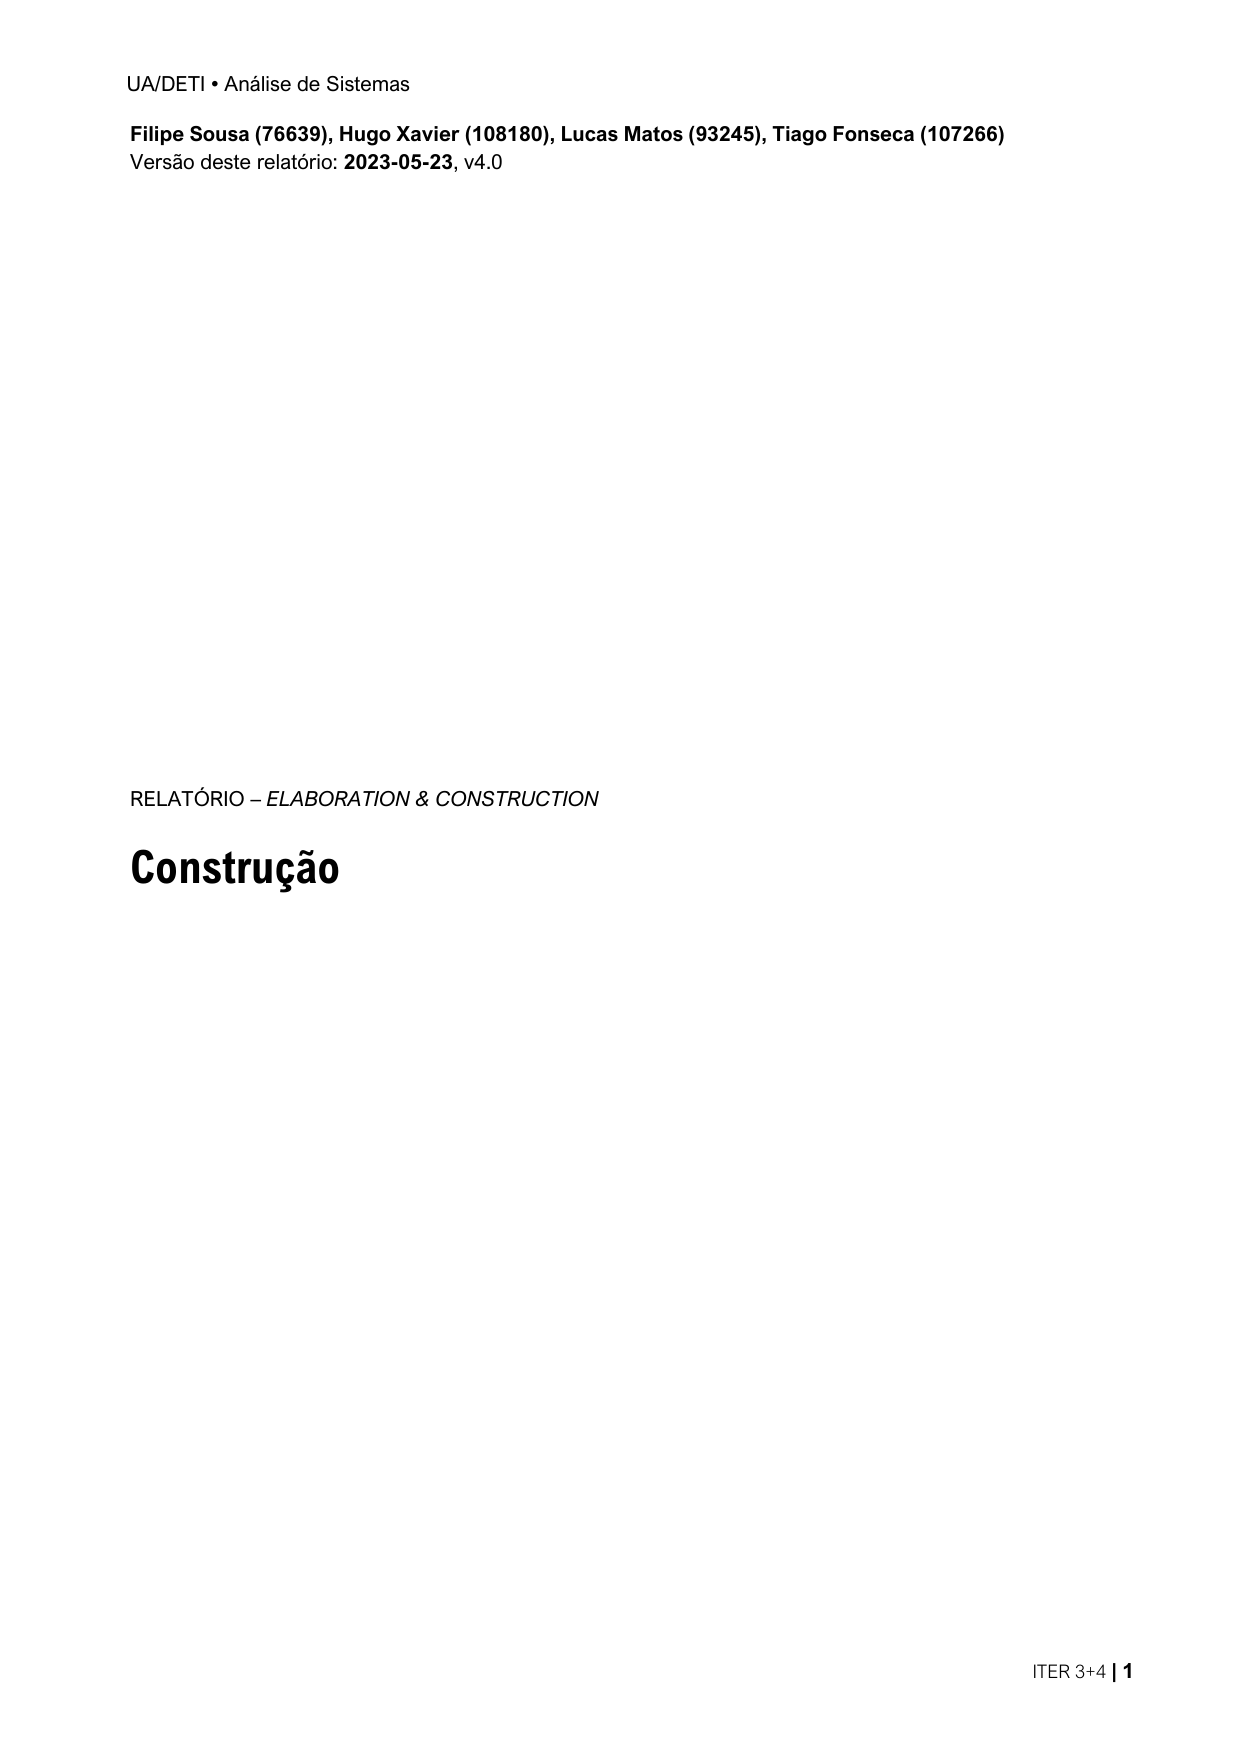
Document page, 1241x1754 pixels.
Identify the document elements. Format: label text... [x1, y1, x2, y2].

text Filipe Sousa (76639), Hugo Xavier (108180), Lucas Matos (93245), Tiago Fonseca (107266) [130, 121, 1134, 146]
text Versão deste relatório: 2023-05-23, v4.0 [130, 149, 1134, 174]
title Construção [130, 839, 1075, 894]
text RELATÓRIO – ELABORATION & CONSTRUCTION [130, 786, 1134, 811]
